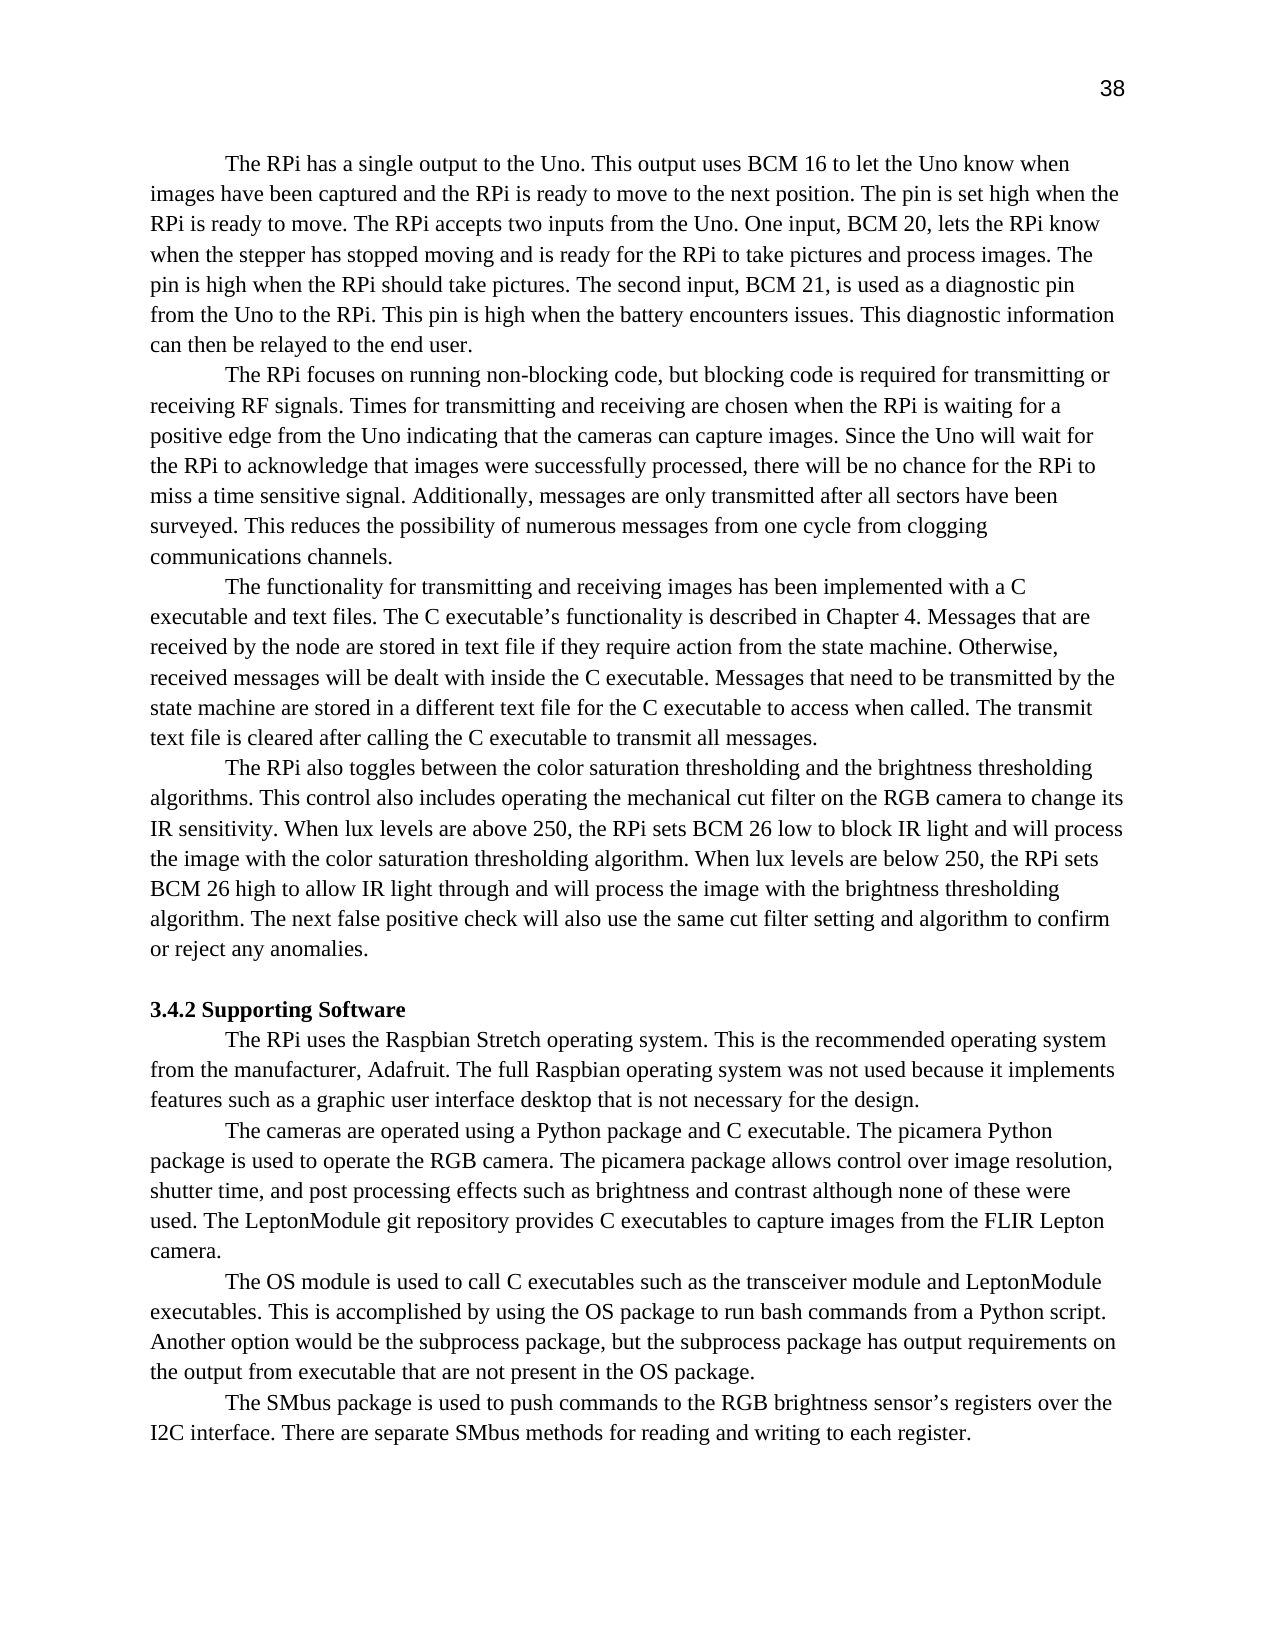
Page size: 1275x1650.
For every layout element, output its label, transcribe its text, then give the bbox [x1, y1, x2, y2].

text The functionality for transmitting and receiving images has been implemented with a C executable and text files. The C executable’s functionality is described in Chapter 4. Messages that are received by the node are stored in text file if they require action from the state machine. Otherwise, received messages will be dealt with inside the C executable. Messages that need to be transmitted by the state machine are stored in a different text file for the C executable to access when called. The transmit text file is cleared after calling the C executable to transmit all messages. [150, 573, 1125, 750]
subtitle 3.4.2 Supporting Software [150, 996, 1125, 1022]
text The OS module is used to call C executables such as the transceiver module and LeptonModule executables. This is accomplished by using the OS package to run bash commands from a Python script. Another option would be the subprocess package, but the subprocess package has output requirements on the output from executable that are not present in the OS package. [150, 1268, 1125, 1385]
text The RPi also toggles between the color saturation thresholding and the brightness thresholding algorithms. This control also includes operating the mechanical cut filter on the RGB camera to change its IR sensitivity. When lux levels are above 250, the RPi sets BCM 26 low to block IR light and will process the image with the color saturation thresholding algorithm. When lux levels are below 250, the RPi sets BCM 26 high to allow IR light through and will process the image with the brightness thresholding algorithm. The next false positive check will also use the same cut filter setting and algorithm to confirm or reject any anomalies. [150, 754, 1125, 962]
text The RPi focuses on running non-blocking code, but blocking code is required for transmitting or receiving RF signals. Times for transmitting and receiving are chosen when the RPi is waiting for a positive edge from the Uno indicating that the cameras can capture images. Since the Uno will wait for the RPi to acknowledge that images were successfully processed, there will be no chance for the RPi to miss a time sensitive signal. Additionally, messages are only transmitted after all sectors have been surveyed. This reduces the possibility of numerous messages from one cycle from clogging communications channels. [150, 361, 1125, 569]
text The RPi uses the Raspbian Stretch operating system. This is the recommended operating system from the manufacturer, Adafruit. The full Raspbian operating system was not used because it implements features such as a graphic user interface desktop that is not necessary for the design. [150, 1026, 1125, 1113]
text The SMbus package is used to push commands to the RGB brightness sensor’s registers over the I2C interface. There are separate SMbus methods for reading and writing to each register. [150, 1388, 1125, 1445]
text The cameras are operated using a Python package and C executable. The picamera Python package is used to operate the RGB camera. The picamera package allows control over image resolution, shutter time, and post processing effects such as brightness and contrast although none of these were used. The LeptonModule git repository provides C executables to capture images from the FLIR Lepton camera. [150, 1117, 1125, 1264]
text The RPi has a single output to the Uno. This output uses BCM 16 to let the Uno know when images have been captured and the RPi is ready to move to the next position. The pin is set high when the RPi is ready to move. The RPi accepts two inputs from the Uno. One input, BCM 20, lets the RPi know when the stepper has stopped moving and is ready for the RPi to take pictures and process images. The pin is high when the RPi should take pictures. The second input, BCM 21, is used as a diagnostic pin from the Uno to the RPi. This pin is high when the battery encounters issues. This diagnostic information can then be relayed to the end user. [150, 150, 1125, 358]
